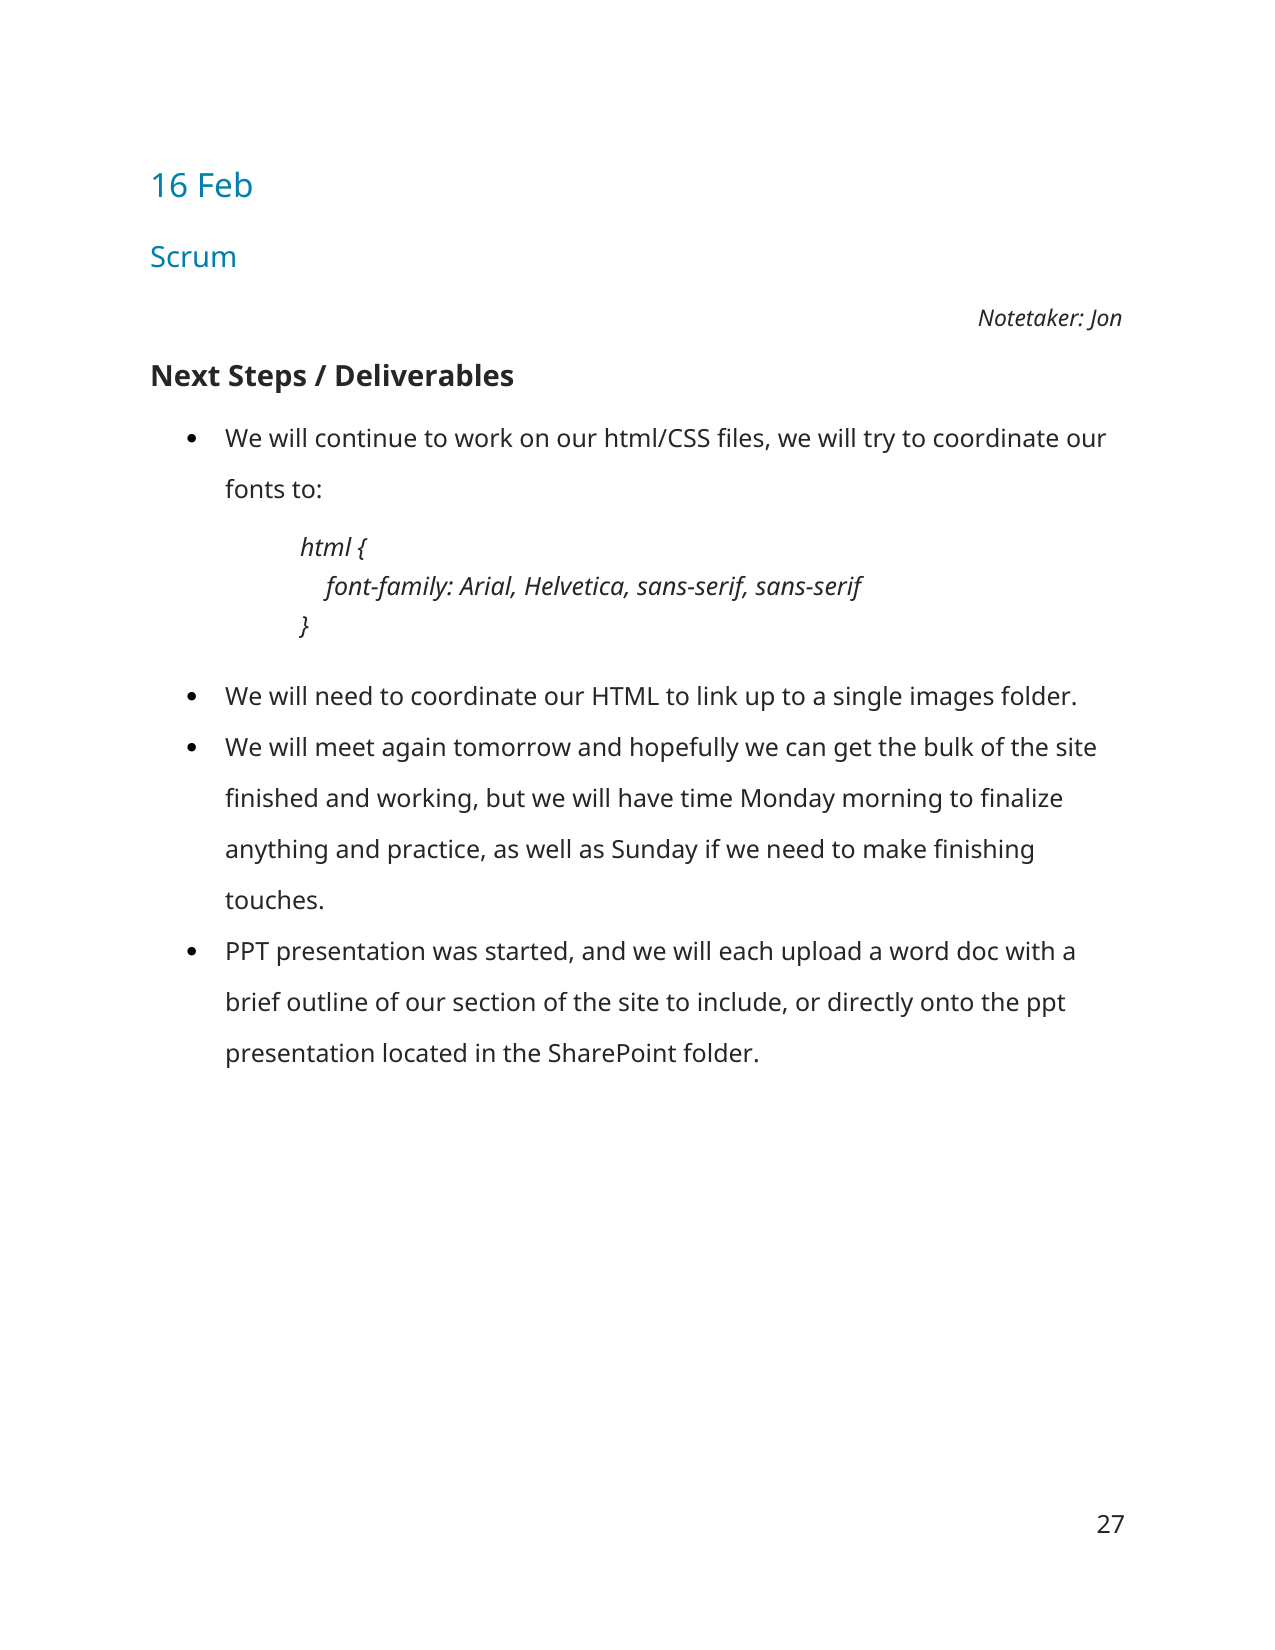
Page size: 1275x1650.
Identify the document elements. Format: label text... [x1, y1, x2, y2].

subtitle 16 Feb [150, 162, 1125, 208]
text font-family: Arial, Helvetica, sans-serif, sans-serif [300, 569, 1125, 603]
list We will need to coordinate our HTML to link up to a single images folder. [187, 678, 1125, 712]
list We will continue to work on our html/CSS files, we will try to coordinate our fonts to: [187, 421, 1125, 506]
list We will meet again tomorrow and hopefully we can get the bulk of the site finished and working, but we will have time Monday morning to finalize anything and practice, as well as Sunday if we need to make finishing touches. [187, 729, 1125, 916]
text Notetaker: Jon [150, 302, 1125, 333]
text Next Steps / Deliverables [150, 355, 1125, 395]
list PPT presentation was started, and we will each upload a word doc with a brief outline of our section of the site to include, or directly onto the ppt presentation located in the SharePoint folder. [187, 933, 1125, 1069]
text } [225, 608, 1125, 642]
text Scrum [150, 237, 1125, 276]
text html { [225, 529, 1125, 563]
